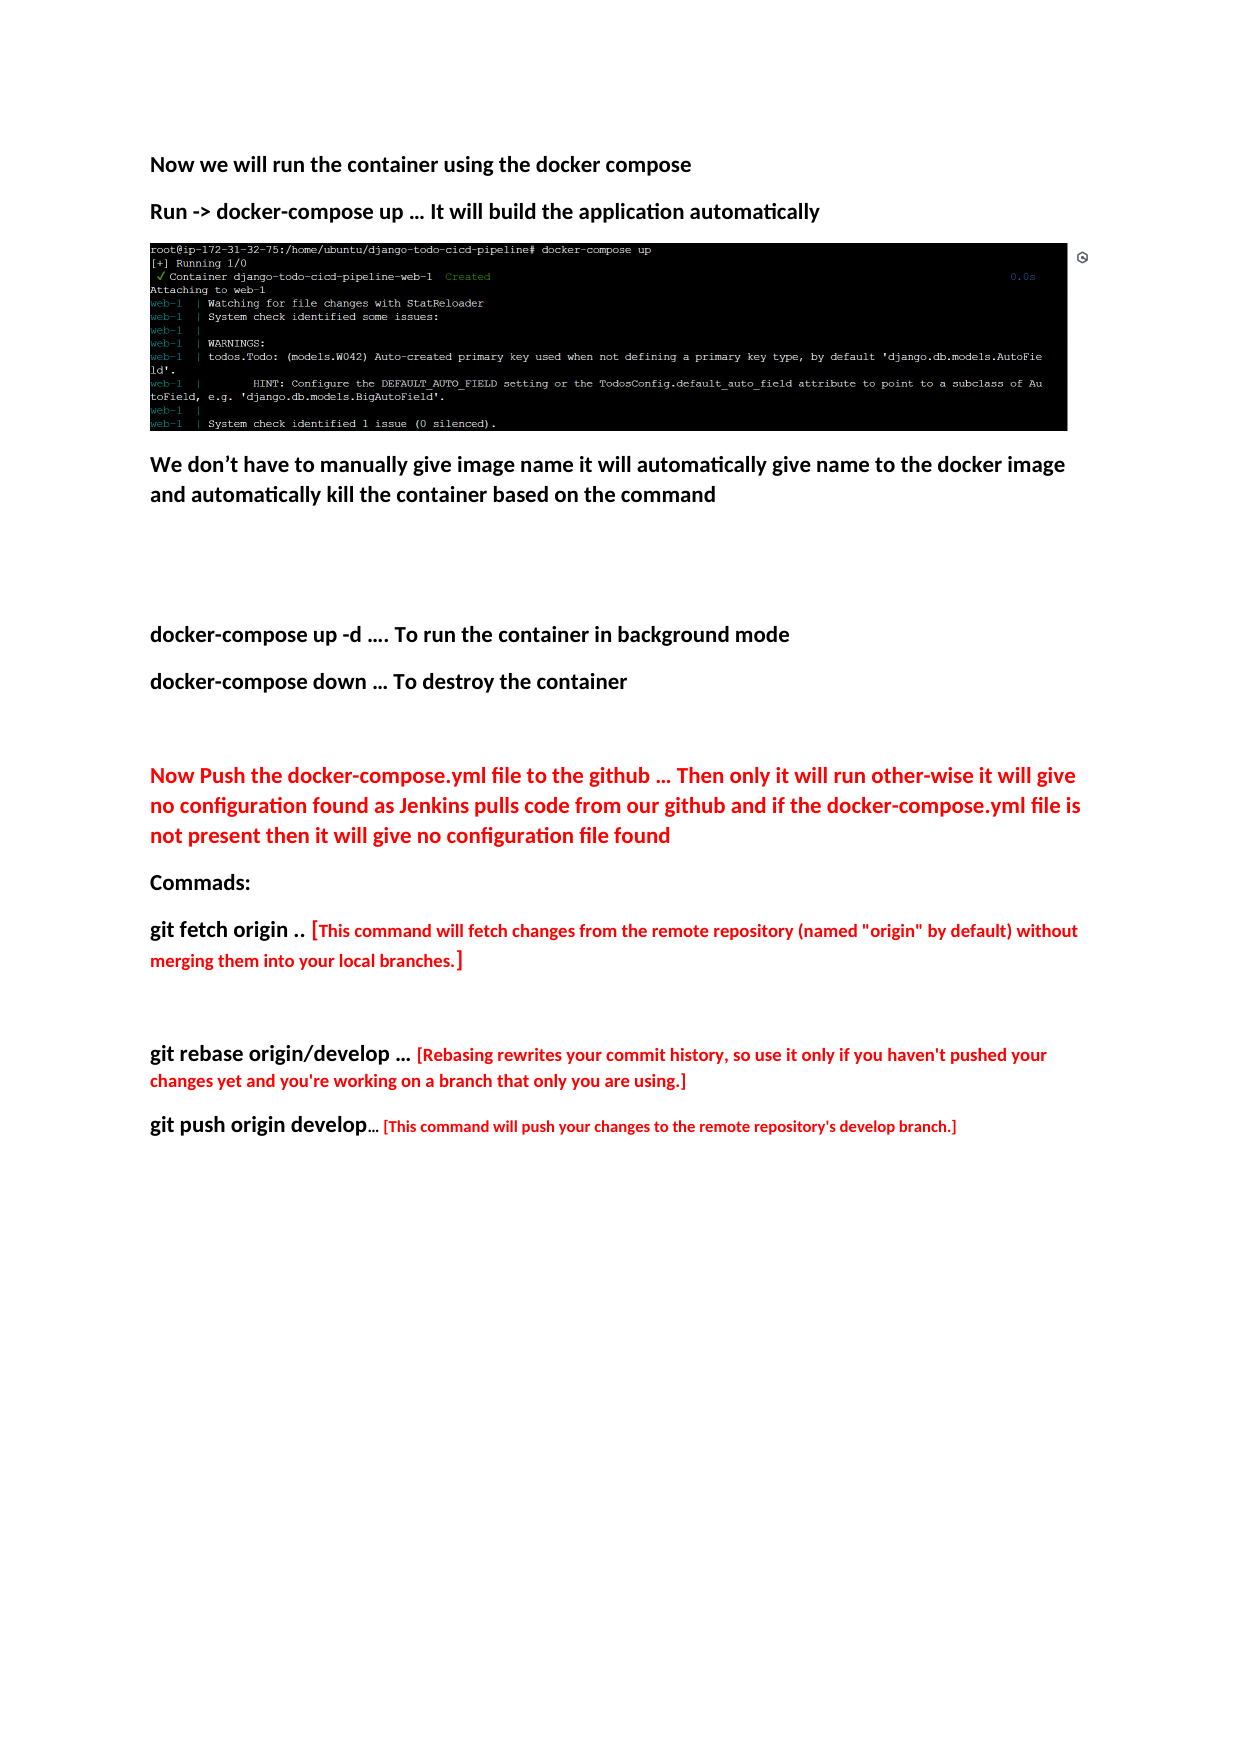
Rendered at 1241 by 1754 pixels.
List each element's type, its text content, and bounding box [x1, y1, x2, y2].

text git fetch origin .. [This command will fetch changes from the remote repository (named "origin" by default) without merging them into your local branches.] [150, 915, 1090, 974]
text git push origin develop… [This command will push your changes to the remote repository's develop branch.] [150, 1111, 1090, 1138]
text docker-compose down … To destroy the container [150, 667, 1090, 696]
text Now Push the docker-compose.yml file to the github … Then only it will run other-wise it will give no configuration found as Jenkins pulls code from our github and if the docker-compose.yml file is not present then it will give no configuration file found [150, 761, 1090, 850]
text Commads: [150, 868, 1090, 897]
text We don’t have to manually give image name it will automatically give name to the docker image and automatically kill the container based on the command [150, 450, 1090, 508]
text git rebase origin/develop … [Rebasing rewrites your commit history, so use it only if you haven't pushed your changes yet and you're working on a branch that only you are using.] [150, 1039, 1090, 1092]
text docker-compose up -d …. To run the container in background mode [150, 621, 1090, 649]
text Run -> docker-compose up … It will build the application automatically [150, 197, 1090, 225]
text Now we will run the container using the docker compose [150, 150, 1090, 178]
picture [150, 243, 1091, 431]
